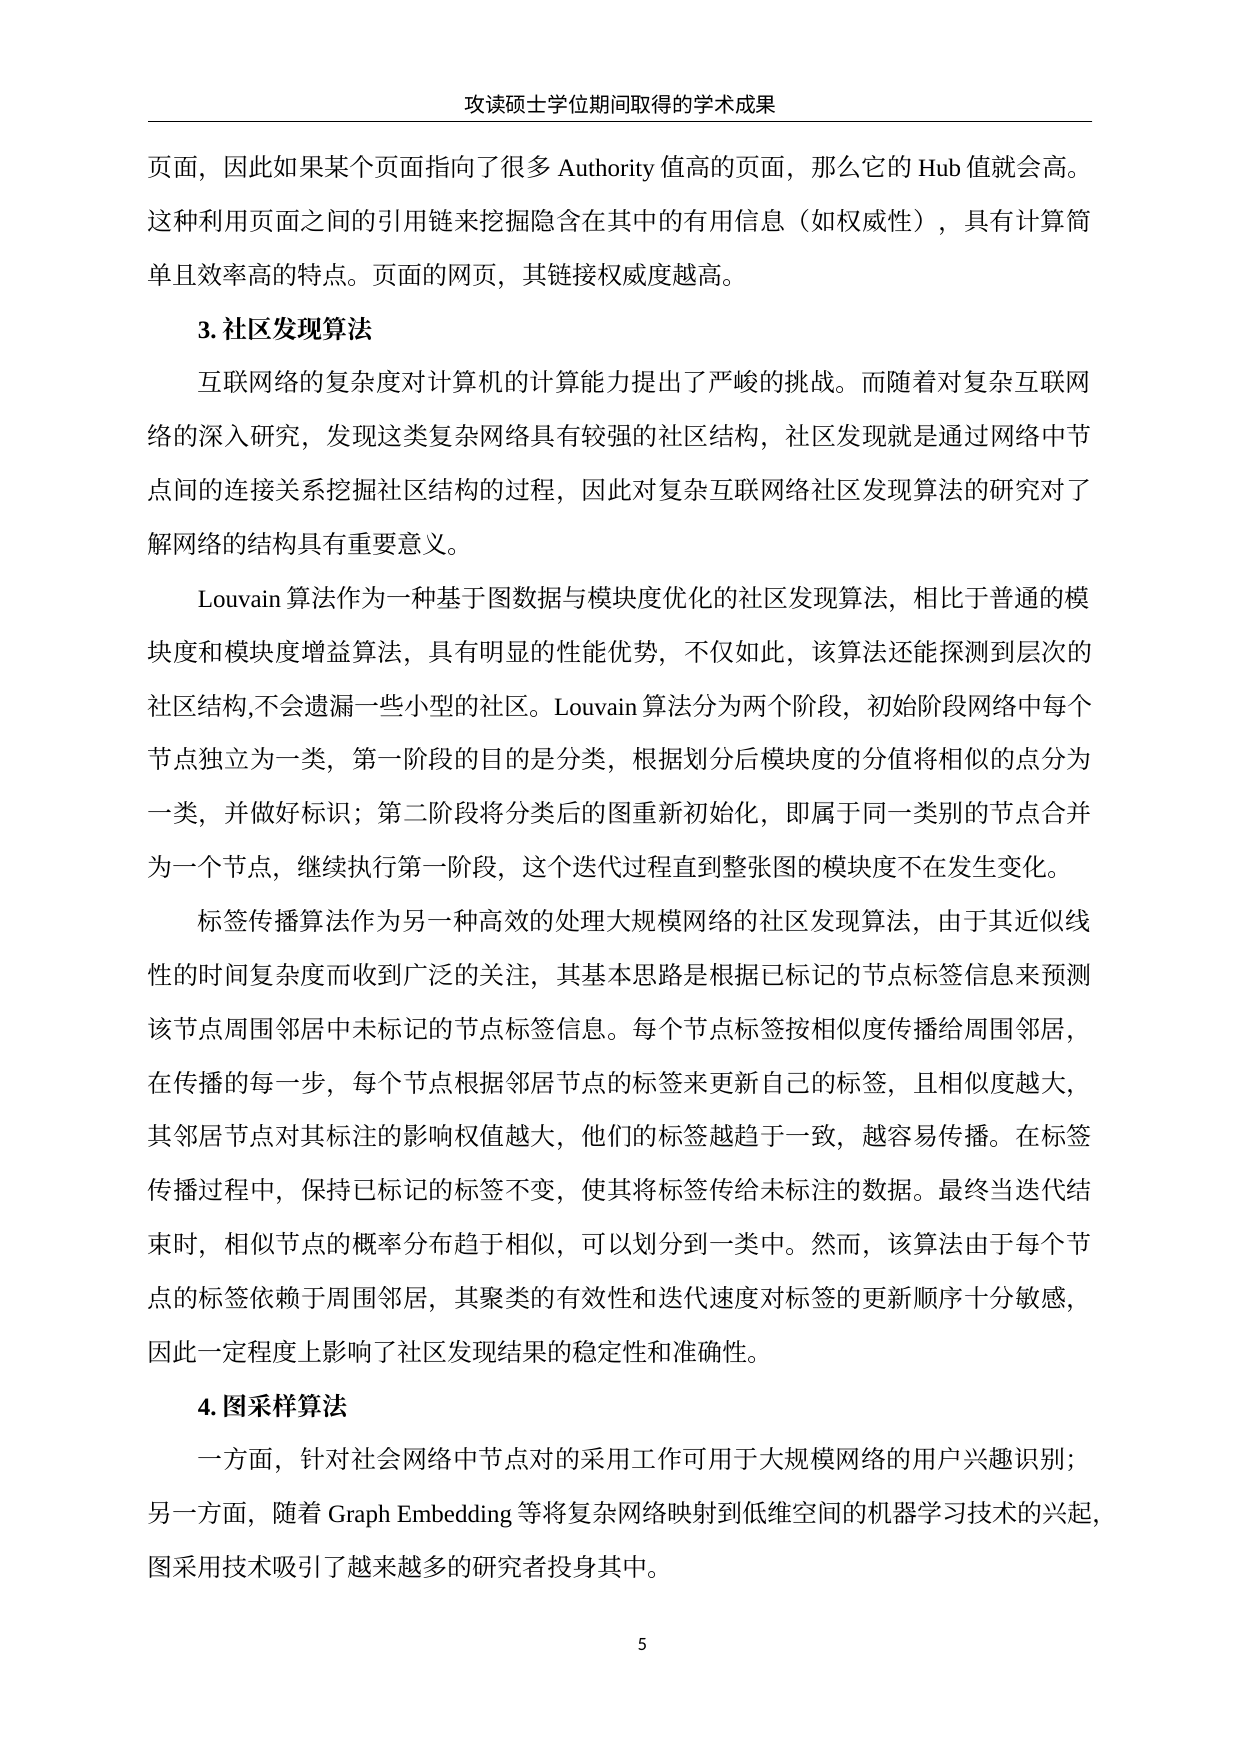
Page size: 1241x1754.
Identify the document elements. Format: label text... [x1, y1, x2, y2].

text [148, 148, 1092, 291]
text Louvain算法作为一种基于图数据与模块度优化的社区发现算法，相比于普通的模块度和模块度增益算法，具有明显的性能优势，不仅如此，该算法还能探测到层次的社区结构,不会遗漏一些小型的社区。Louvain算法分为两个阶段，初始阶段网络中每个节点独立为一类，第一阶段的目的是分类，根据划分后模块度的分值将相似的点分为一类，并做好标识；第二阶段将分类后的图重新初始化，即属于同一类别的节点合并为一个节点，继续执行第一阶段，这个迭代过程直到整张图的模块度不在发生变化。 [148, 578, 1092, 884]
text 标签传播算法作为另一种高效的处理大规模网络的社区发现算法，由于其近似线性的时间复杂度而收到广泛的关注，其基本思路是根据已标记的节点标签信息来预测该节点周围邻居中未标记的节点标签信息。每个节点标签按相似度传播给周围邻居，在传播的每一步，每个节点根据邻居节点的标签来更新自己的标签，且相似度越大，其邻居节点对其标注的影响权值越大，他们的标签越趋于一致，越容易传播。在标签传播过程中，保持已标记的标签不变，使其将标签传给未标注的数据。最终当迭代结束时，相似节点的概率分布趋于相似，可以划分到一类中。然而，该算法由于每个节点的标签依赖于周围邻居，其聚类的有效性和迭代速度对标签的更新顺序十分敏感，因此一定程度上影响了社区发现结果的稳定性和准确性。 [148, 902, 1092, 1368]
text 3. 社区发现算法 [148, 309, 1092, 345]
text 一方面，针对社会网络中节点对的采用工作可用于大规模网络的用户兴趣识别；另一方面，随着Graph Embedding等将复杂网络映射到低维空间的机器学习技术的兴起，图采用技术吸引了越来越多的研究者投身其中。 [148, 1440, 1092, 1584]
text 互联网络的复杂度对计算机的计算能力提出了严峻的挑战。而随着对复杂互联网络的深入研究，发现这类复杂网络具有较强的社区结构，社区发现就是通过网络中节点间的连接关系挖掘社区结构的过程，因此对复杂互联网络社区发现算法的研究对了解网络的结构具有重要意义。 [148, 363, 1092, 561]
text 4. 图采样算法 [148, 1386, 1092, 1422]
